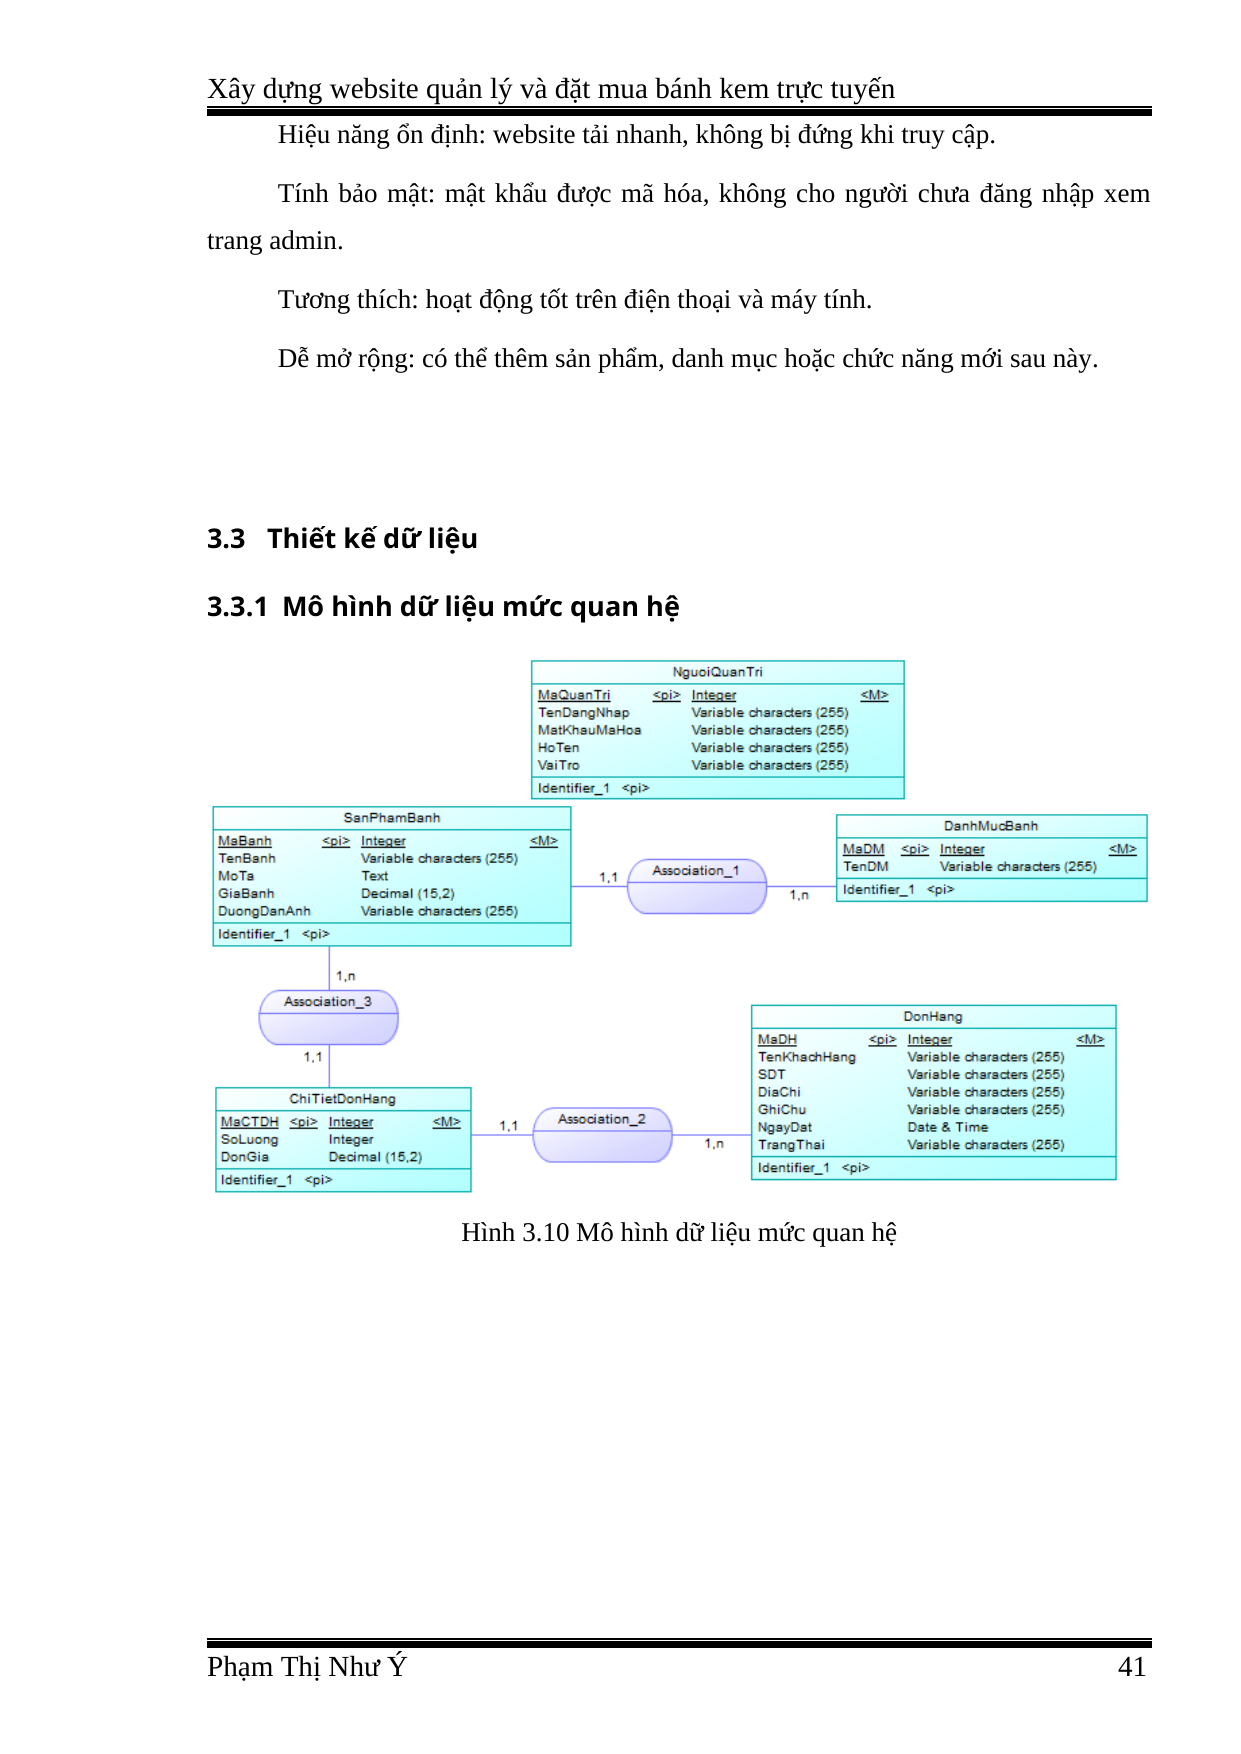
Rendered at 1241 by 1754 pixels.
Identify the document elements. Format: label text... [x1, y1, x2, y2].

text Tính bảo mật: mật khẩu được mã hóa, không cho người chưa đăng nhập xem trang admin. [207, 177, 1152, 255]
subtitle Mô hình dữ liệu mức quan hệ [207, 588, 1152, 624]
picture [206, 655, 1152, 1198]
text Dễ mở rộng: có thể thêm sản phẩm, danh mục hoặc chức năng mới sau này. [207, 342, 1152, 373]
text Hiệu năng ổn định: website tải nhanh, không bị đứng khi truy cập. [207, 118, 1152, 149]
subtitle Thiết kế dữ liệu [207, 520, 1152, 557]
text Tương thích: hoạt động tốt trên điện thoại và máy tính. [207, 283, 1152, 314]
